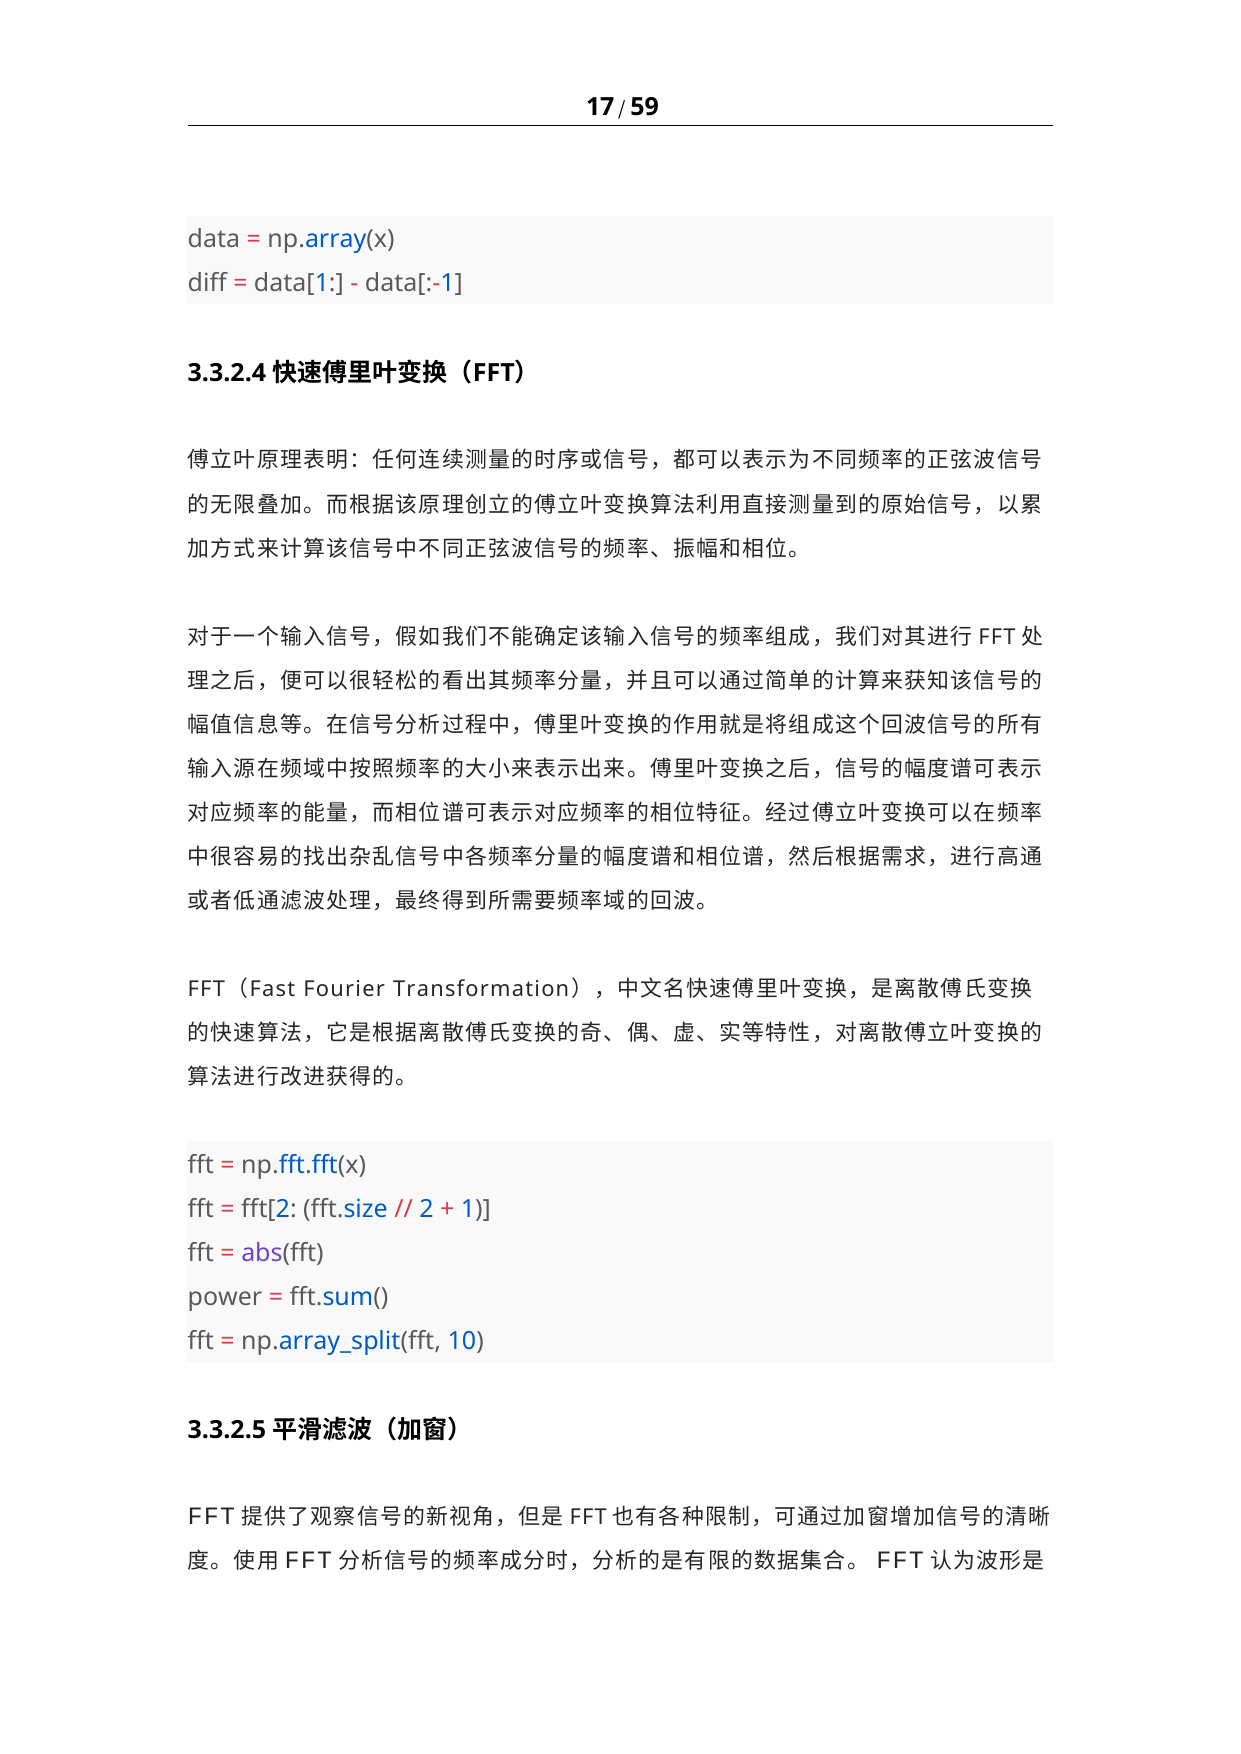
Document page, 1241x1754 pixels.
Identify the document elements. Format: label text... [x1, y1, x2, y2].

text 3.3.2.5 平滑滤波（加窗） [187, 1406, 1053, 1450]
text power = fft.sum() [187, 1273, 1053, 1318]
text 对于一个输入信号，假如我们不能确定该输入信号的频率组成，我们对其进行FFT处理之后，便可以很轻松的看出其频率分量，并且可以通过简单的计算来获知该信号的幅值信息等。在信号分析过程中，傅里叶变换的作用就是将组成这个回波信号的所有输入源在频域中按照频率的大小来表示出来。傅里叶变换之后，信号的幅度谱可表示对应频率的能量，而相位谱可表示对应频率的相位特征。经过傅立叶变换可以在频率中很容易的找出杂乱信号中各频率分量的幅度谱和相位谱，然后根据需求，进行高通或者低通滤波处理，最终得到所需要频率域的回波。 [187, 613, 1053, 921]
text diff = data[1:] - data[:-1] [187, 260, 1053, 304]
text fft = np.fft.fft(x) [187, 1141, 1053, 1185]
text fft = abs(fft) [187, 1229, 1053, 1273]
text data = np.array(x) [187, 216, 1053, 260]
text FFT（Fast Fourier Transformation），中文名快速傅里叶变换，是离散傅氏变换的快速算法，它是根据离散傅氏变换的奇、偶、虚、实等特性，对离散傅立叶变换的算法进行改进获得的。 [187, 965, 1053, 1097]
text fft = fft[2: (fft.size // 2 + 1)] [187, 1185, 1053, 1229]
text 3.3.2.4 快速傅里叶变换（FFT） [187, 348, 1053, 392]
text fft = np.array_split(fft, 10) [187, 1318, 1053, 1362]
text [187, 1494, 1053, 1582]
text 傅立叶原理表明：任何连续测量的时序或信号，都可以表示为不同频率的正弦波信号的无限叠加。而根据该原理创立的傅立叶变换算法利用直接测量到的原始信号，以累加方式来计算该信号中不同正弦波信号的频率、振幅和相位。 [187, 436, 1053, 568]
